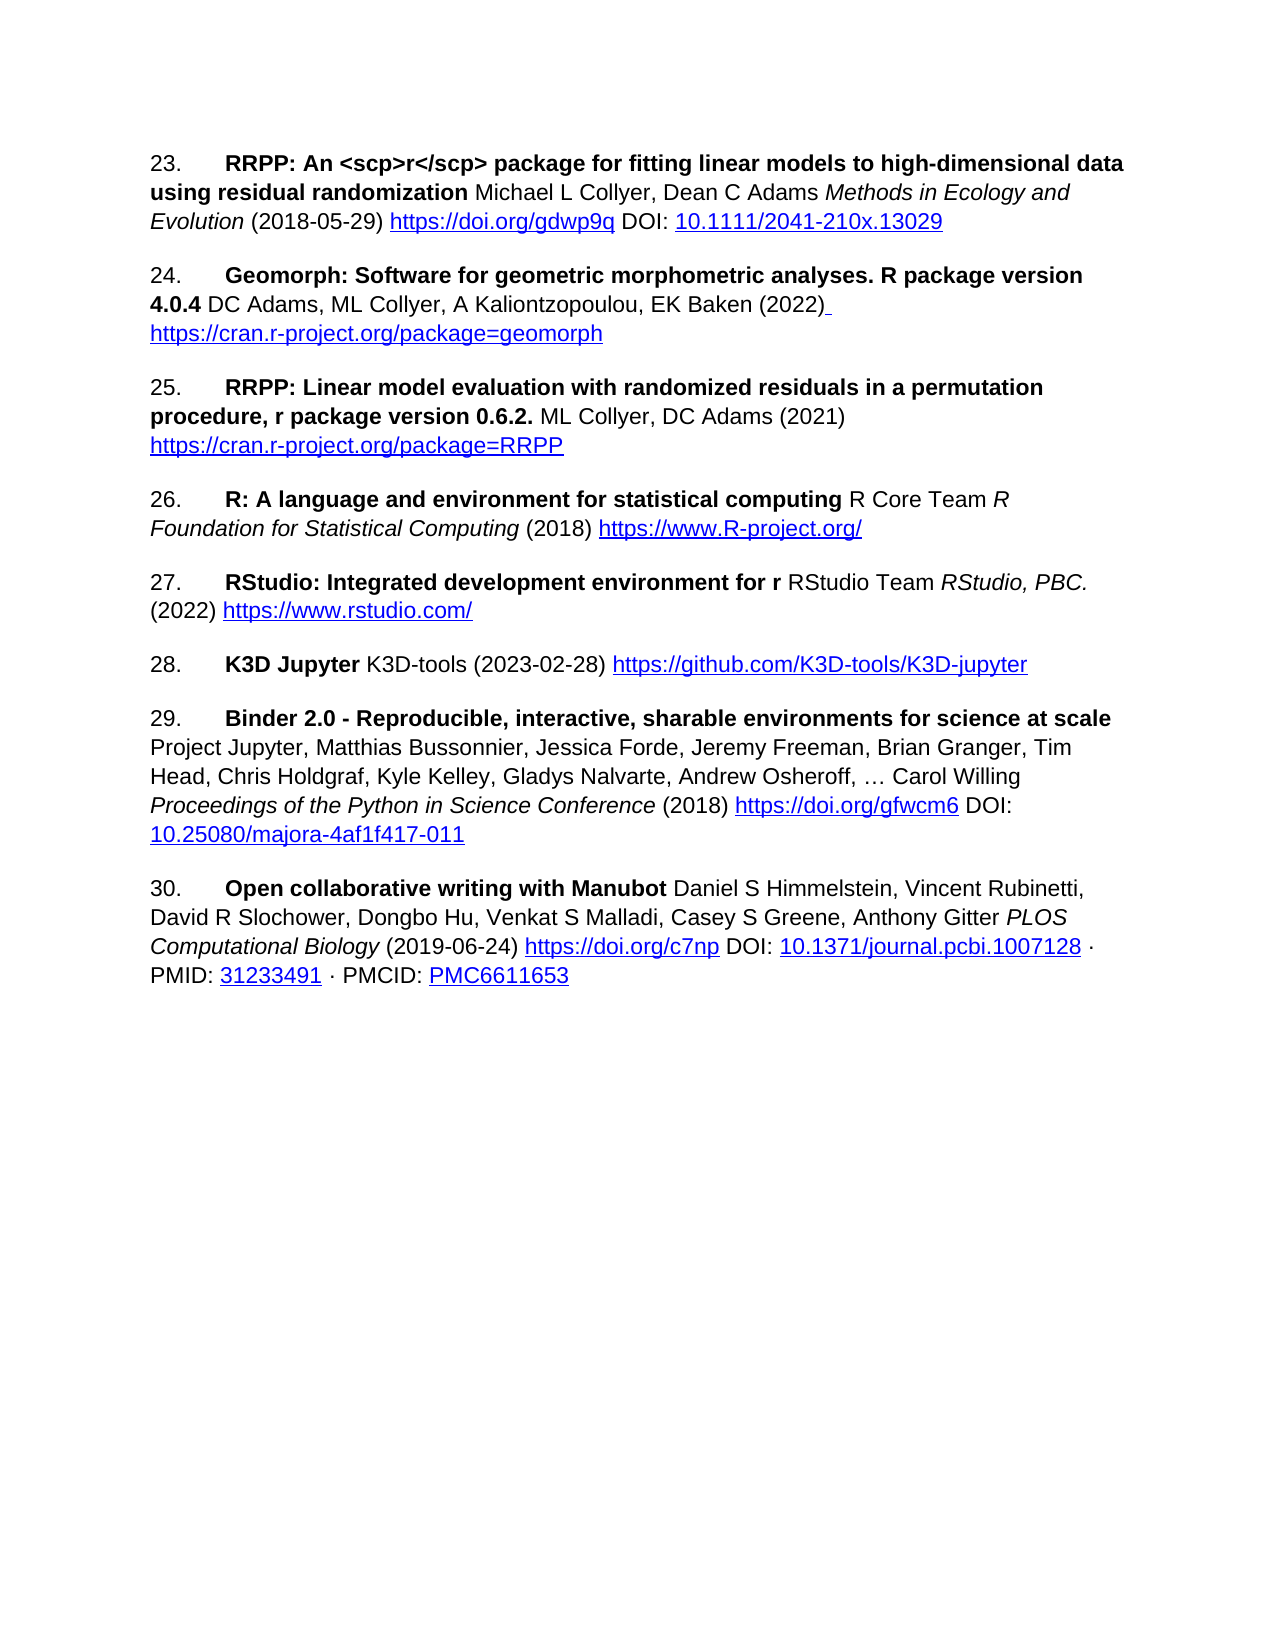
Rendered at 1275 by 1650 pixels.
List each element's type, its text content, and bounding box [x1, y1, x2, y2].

text 29. Binder 2.0 - Reproducible, interactive, sharable environments for science at scale Project Jupyter, Matthias Bussonnier, Jessica Forde, Jeremy Freeman, Brian Granger, Tim Head, Chris Holdgraf, Kyle Kelley, Gladys Nalvarte, Andrew Osheroff, … Carol Willing Proceedings of the Python in Science Conference (2018) https://doi.org/gfwcm6 DOI: 10.25080/majora-4af1f417-011 [150, 705, 1125, 848]
text 26. R: A language and environment for statistical computing R Core Team R Foundation for Statistical Computing (2018) https://www.R-project.org/ [150, 486, 1125, 541]
text 23. RRPP: An <scp>r</scp> package for fitting linear models to high‐dimensional data using residual randomization Michael L Collyer, Dean C Adams Methods in Ecology and Evolution (2018-05-29) https://doi.org/gdwp9q DOI: 10.1111/2041-210x.13029 [150, 150, 1125, 234]
text 28. K3D Jupyter K3D-tools (2023-02-28) https://github.com/K3D-tools/K3D-jupyter [150, 651, 1125, 678]
text 25. RRPP: Linear model evaluation with randomized residuals in a permutation procedure, r package version 0.6.2. ML Collyer, DC Adams (2021) https://cran.r-project.org/package=RRPP [150, 374, 1125, 458]
text 27. RStudio: Integrated development environment for r RStudio Team RStudio, PBC. (2022) https://www.rstudio.com/ [150, 568, 1125, 624]
text 30. Open collaborative writing with Manubot Daniel S Himmelstein, Vincent Rubinetti, David R Slochower, Dongbo Hu, Venkat S Malladi, Casey S Greene, Anthony Gitter PLOS Computational Biology (2019-06-24) https://doi.org/c7np DOI: 10.1371/journal.pcbi.1007128 · PMID: 31233491 · PMCID: PMC6611653 [150, 875, 1125, 988]
text 24. Geomorph: Software for geometric morphometric analyses. R package version 4.0.4 DC Adams, ML Collyer, A Kaliontzopoulou, EK Baken (2022) https://cran.r-project.org/package=geomorph [150, 262, 1125, 346]
